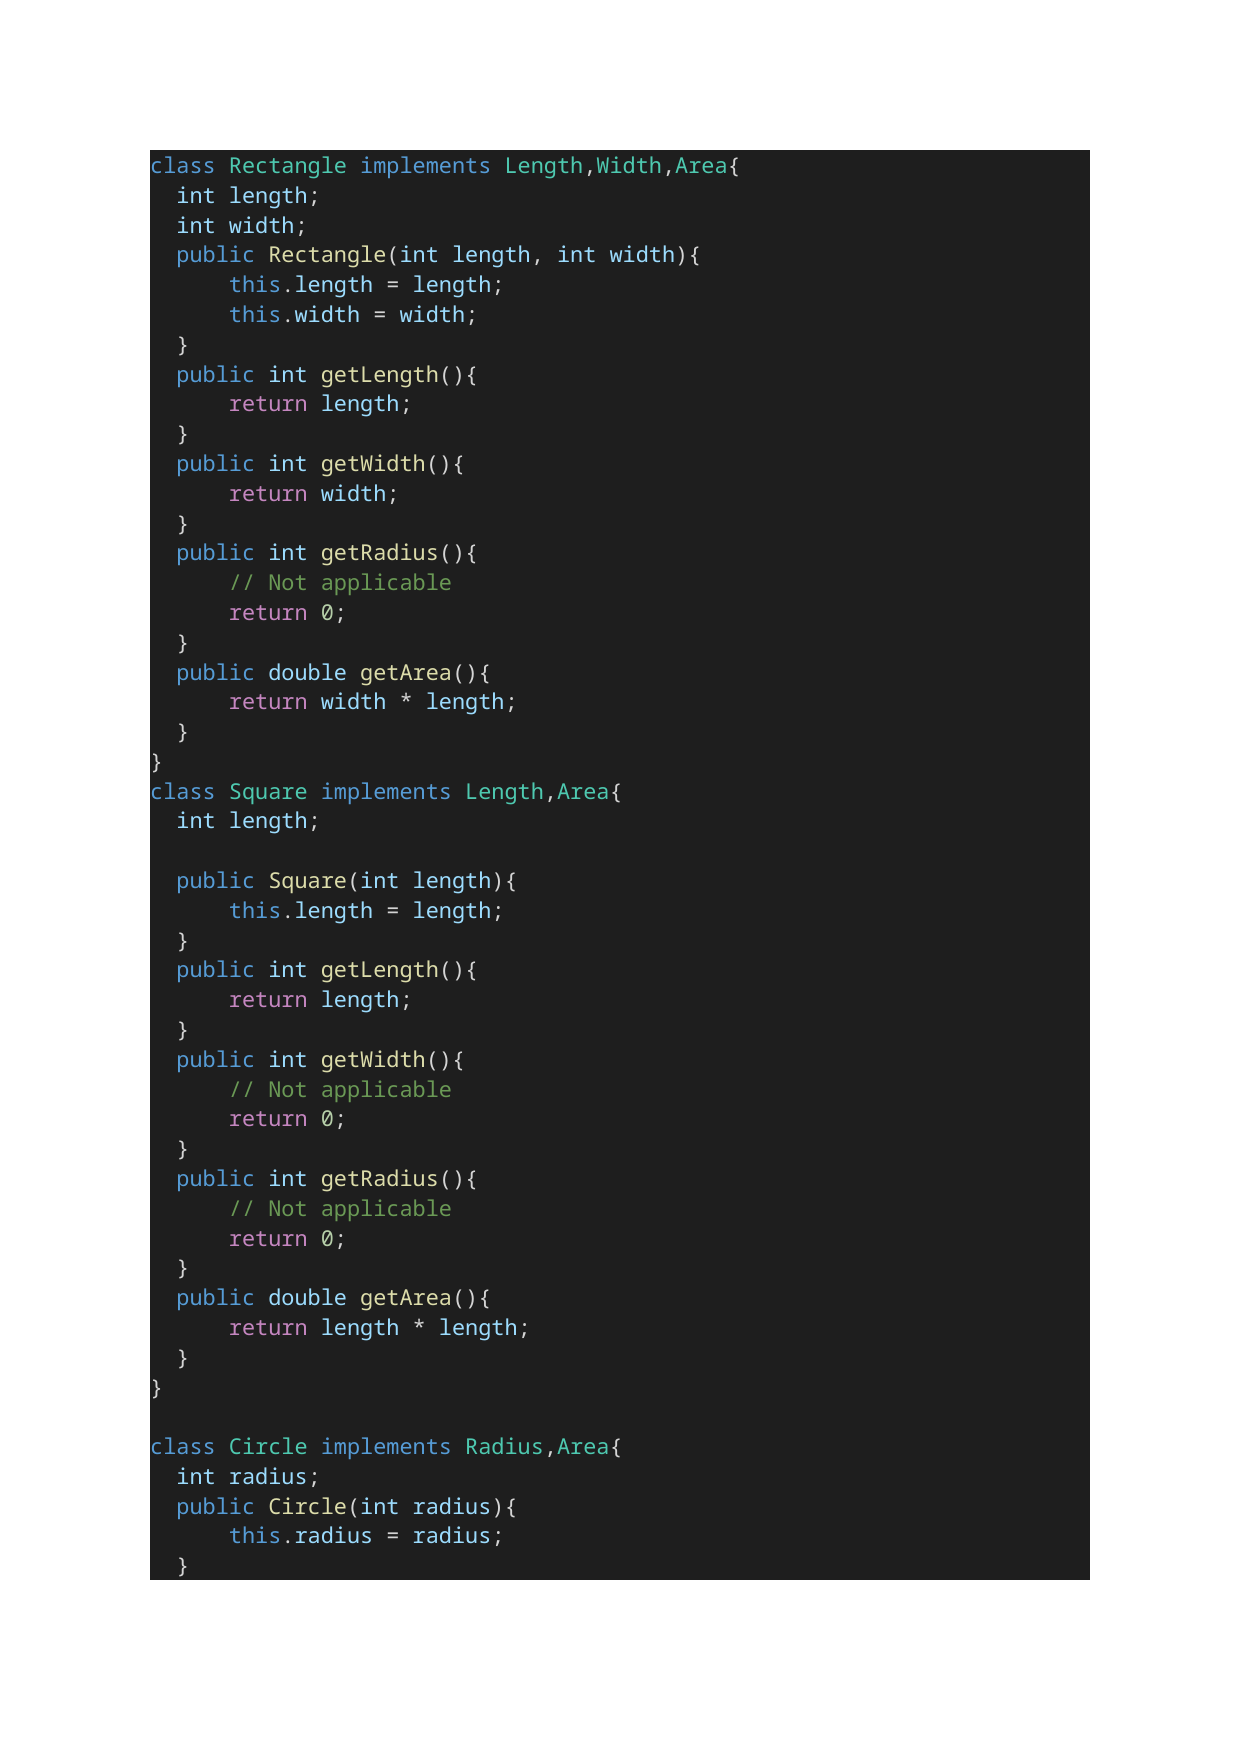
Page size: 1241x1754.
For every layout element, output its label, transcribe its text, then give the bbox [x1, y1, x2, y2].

text return width; [150, 478, 1090, 507]
text public int getRadius(){ [150, 1163, 1090, 1193]
text return 0; [150, 1222, 1090, 1252]
text this.radius = radius; [150, 1520, 1090, 1550]
text } [150, 418, 1090, 448]
text int length; [150, 805, 1090, 835]
text } [150, 1133, 1090, 1163]
text public int getLength(){ [150, 954, 1090, 984]
text } [150, 1550, 1090, 1580]
text return 0; [150, 597, 1090, 627]
text this.width = width; [150, 299, 1090, 329]
text return 0; [150, 1103, 1090, 1133]
text public int getLength(){ [150, 358, 1090, 388]
text return length * length; [150, 1312, 1090, 1342]
text int radius; [150, 1461, 1090, 1491]
text // Not applicable [150, 1073, 1090, 1103]
text } [150, 1371, 1090, 1401]
text // Not applicable [150, 1193, 1090, 1222]
text public int getWidth(){ [150, 1044, 1090, 1073]
text } [150, 746, 1090, 776]
text int width; [150, 209, 1090, 239]
text class Square implements Length,Area{ [150, 776, 1090, 805]
text public int getRadius(){ [150, 537, 1090, 567]
text public Rectangle(int length, int width){ [150, 239, 1090, 269]
text } [150, 1014, 1090, 1044]
text public double getArea(){ [150, 656, 1090, 686]
text } [150, 1252, 1090, 1282]
text return length; [150, 984, 1090, 1014]
text int length; [150, 180, 1090, 209]
text class Rectangle implements Length,Width,Area{ [150, 150, 1090, 180]
text public Square(int length){ [150, 865, 1090, 895]
text } [150, 716, 1090, 746]
text public Circle(int radius){ [150, 1491, 1090, 1520]
text return width * length; [150, 686, 1090, 716]
text } [150, 507, 1090, 537]
text // Not applicable [150, 567, 1090, 597]
text public double getArea(){ [150, 1282, 1090, 1312]
text } [150, 924, 1090, 954]
text this.length = length; [150, 895, 1090, 924]
text } [150, 1342, 1090, 1371]
text class Circle implements Radius,Area{ [150, 1431, 1090, 1461]
text } [150, 329, 1090, 358]
text this.length = length; [150, 269, 1090, 299]
text public int getWidth(){ [150, 448, 1090, 478]
text return length; [150, 388, 1090, 418]
text } [150, 627, 1090, 656]
